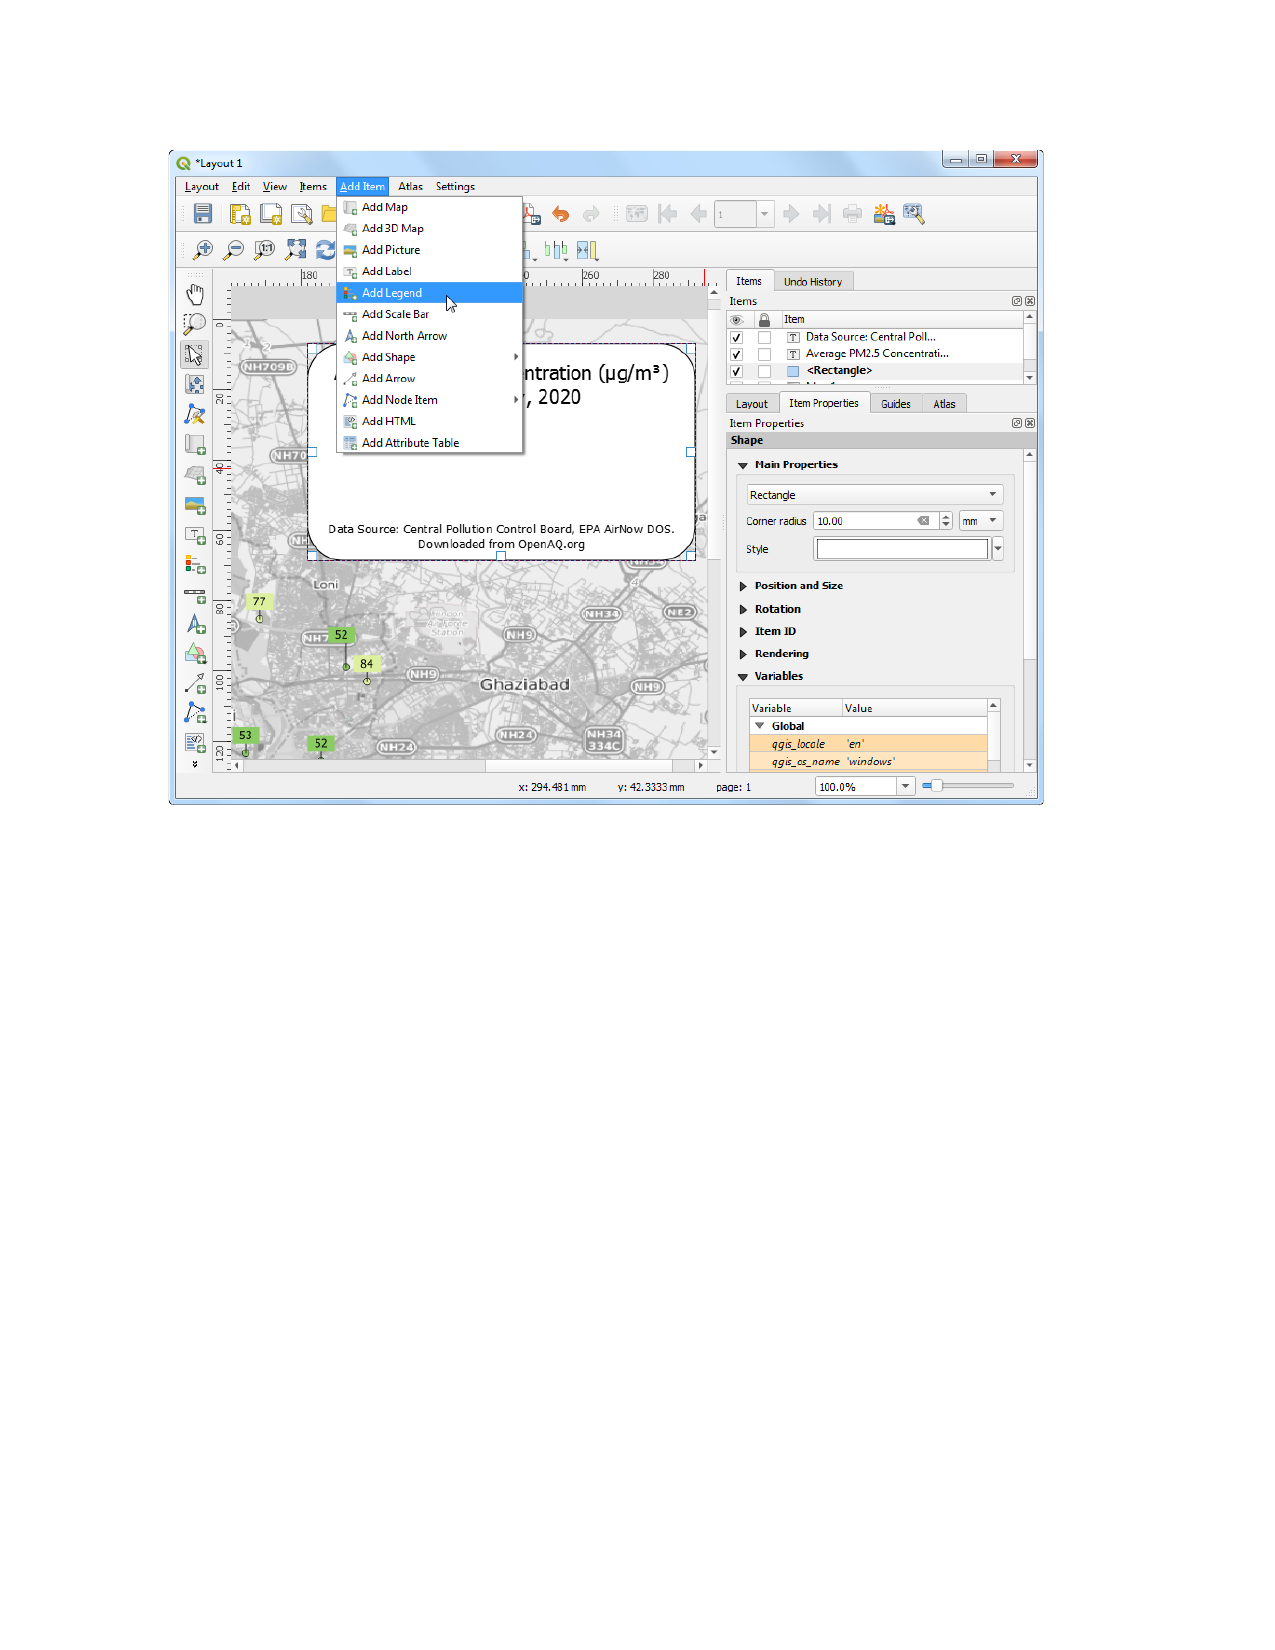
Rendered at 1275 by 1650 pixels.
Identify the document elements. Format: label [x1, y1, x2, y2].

picture [168, 150, 1044, 805]
